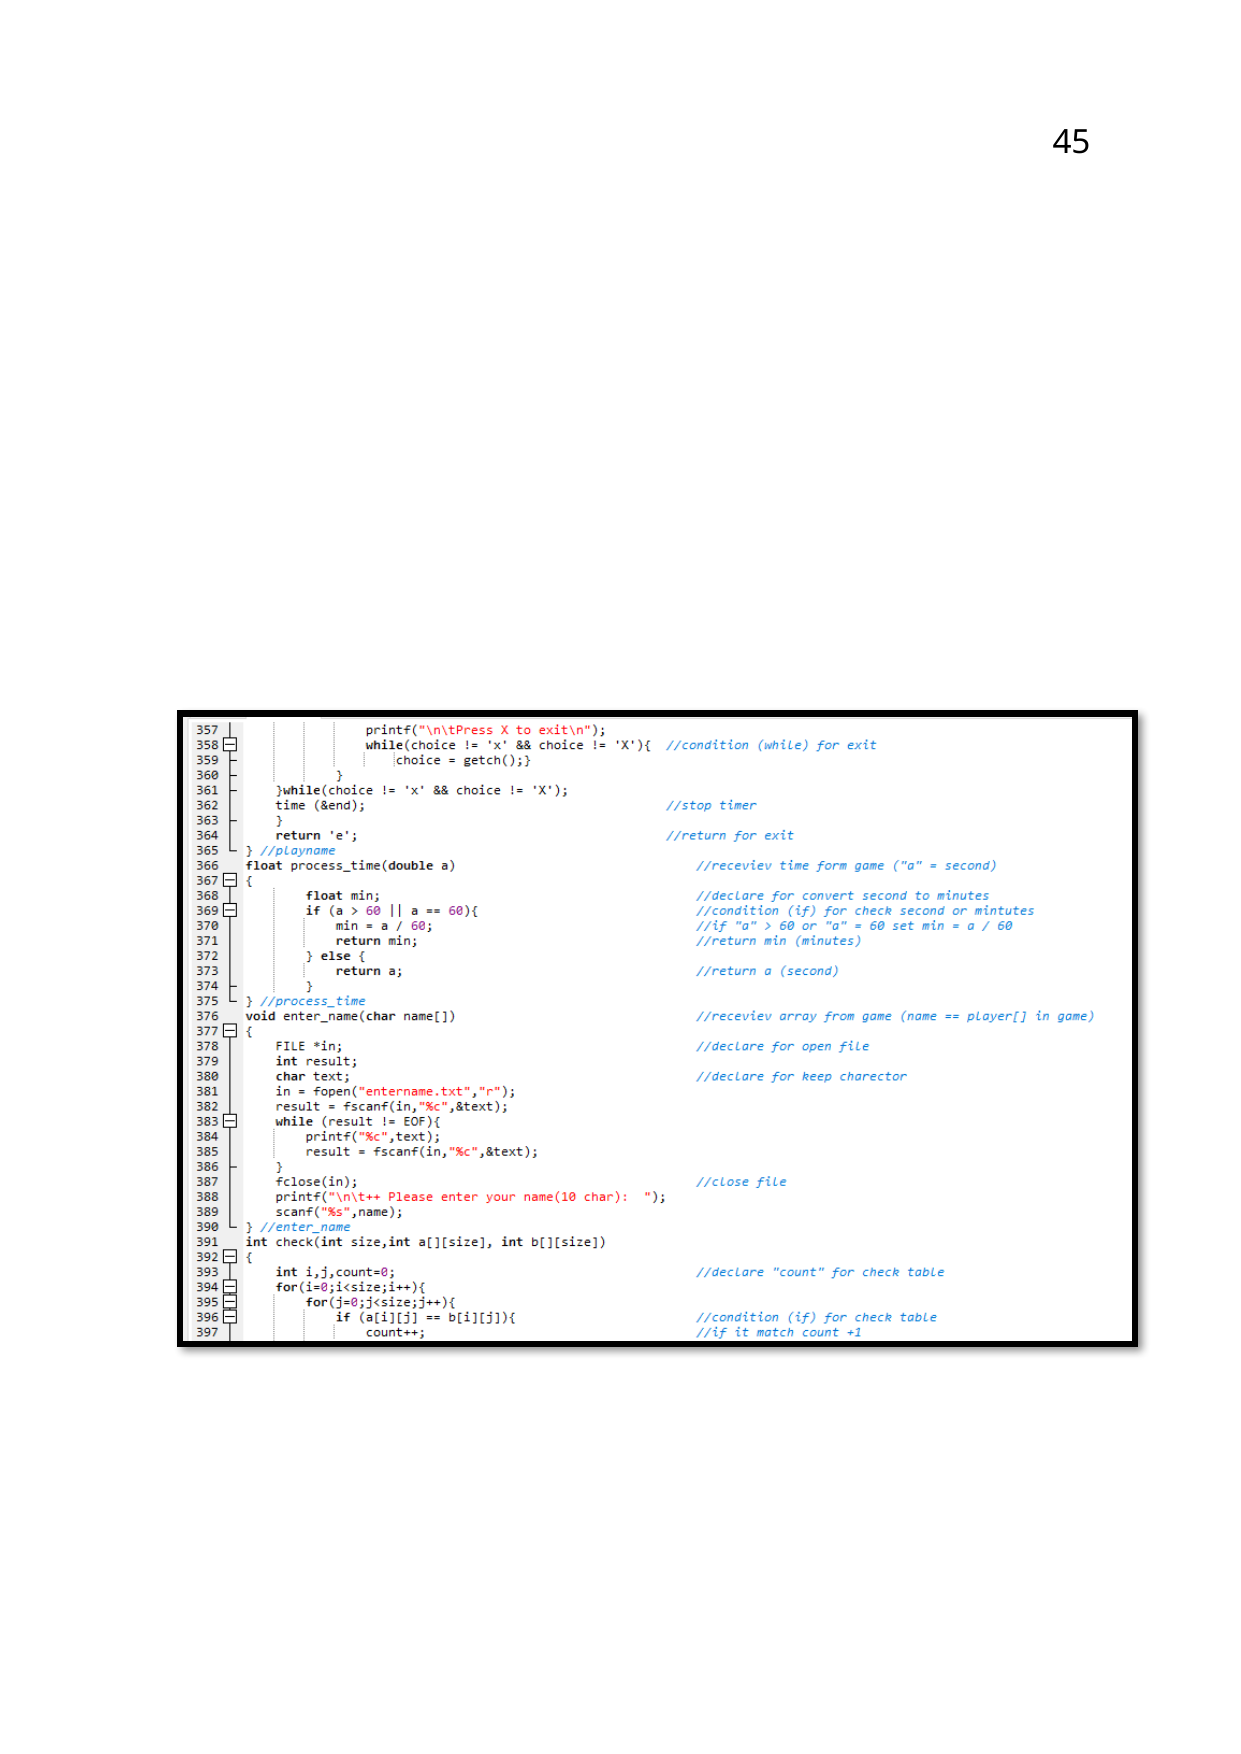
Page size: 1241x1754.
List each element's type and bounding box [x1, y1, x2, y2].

picture [183, 717, 1132, 1341]
